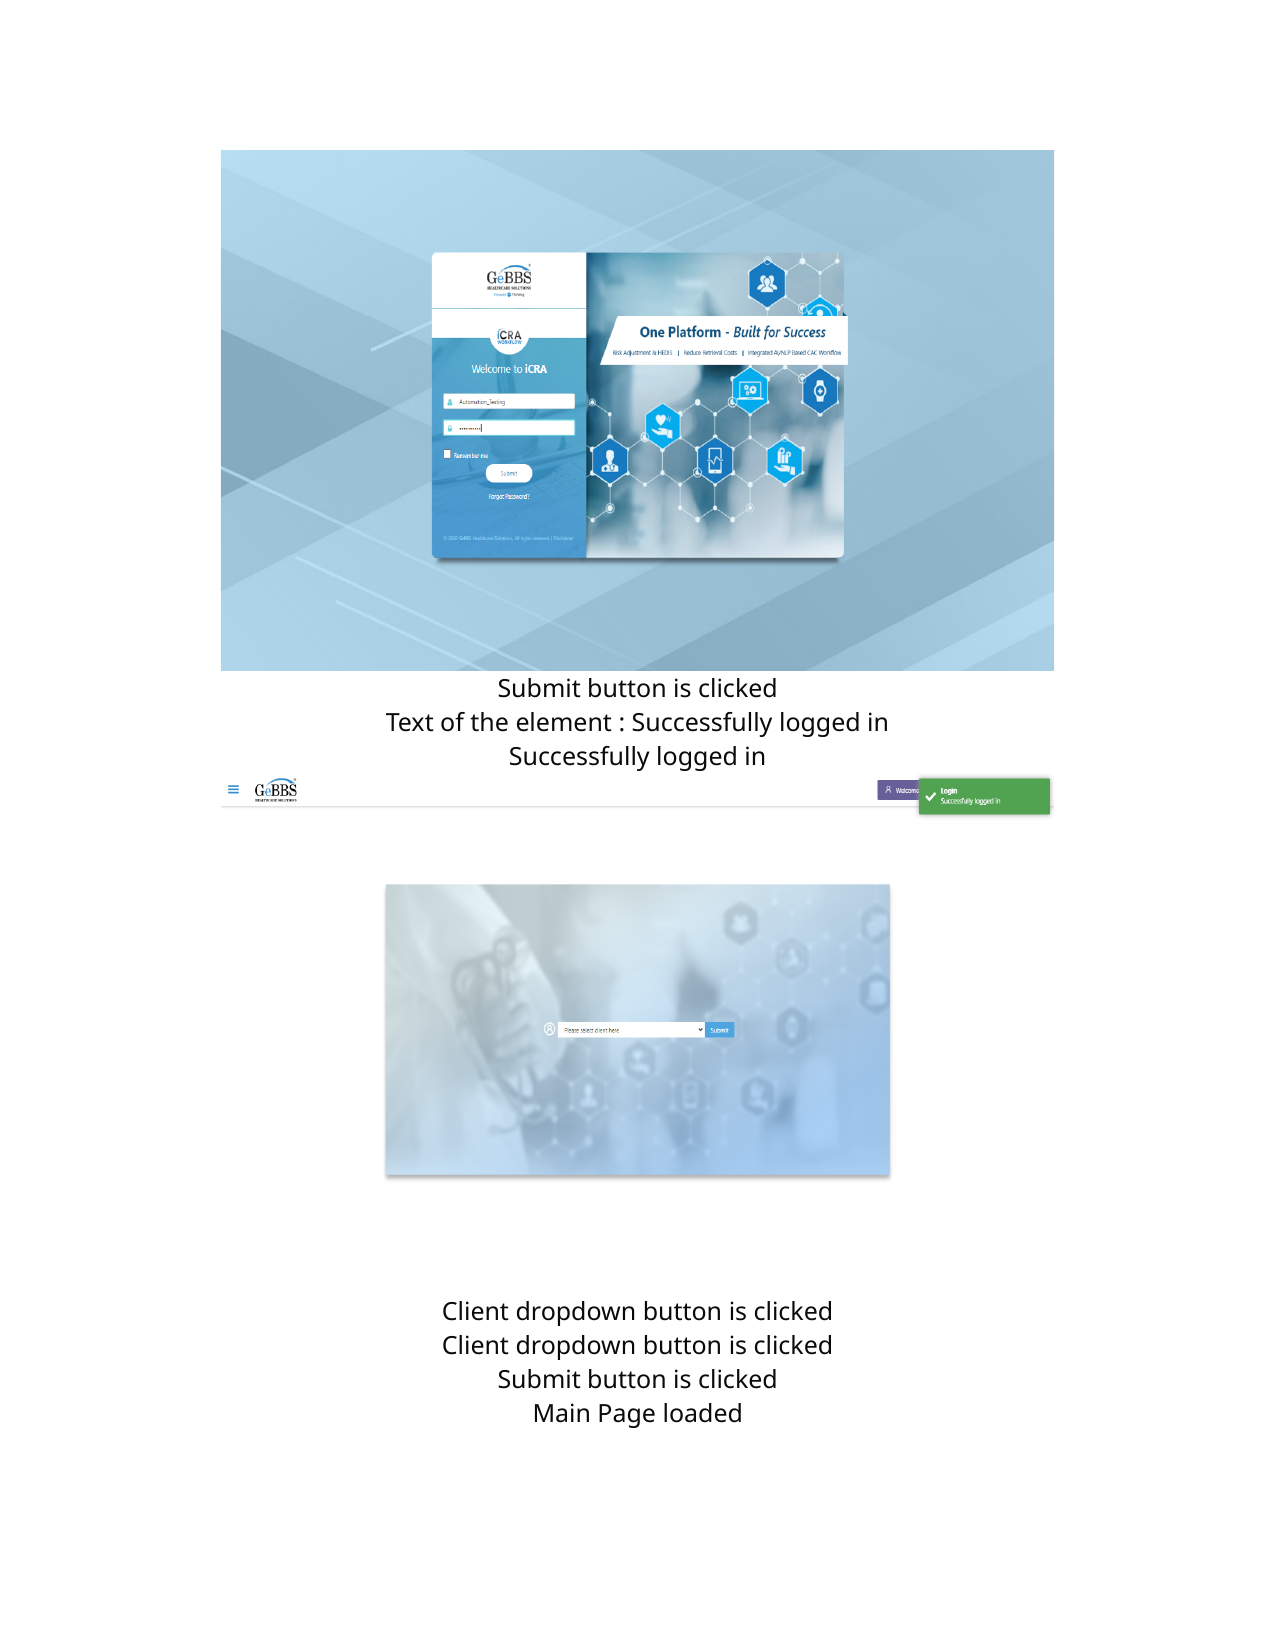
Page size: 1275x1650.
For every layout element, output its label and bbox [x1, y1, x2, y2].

picture [220, 150, 1055, 671]
text [150, 150, 1125, 1430]
picture [220, 773, 1055, 1294]
